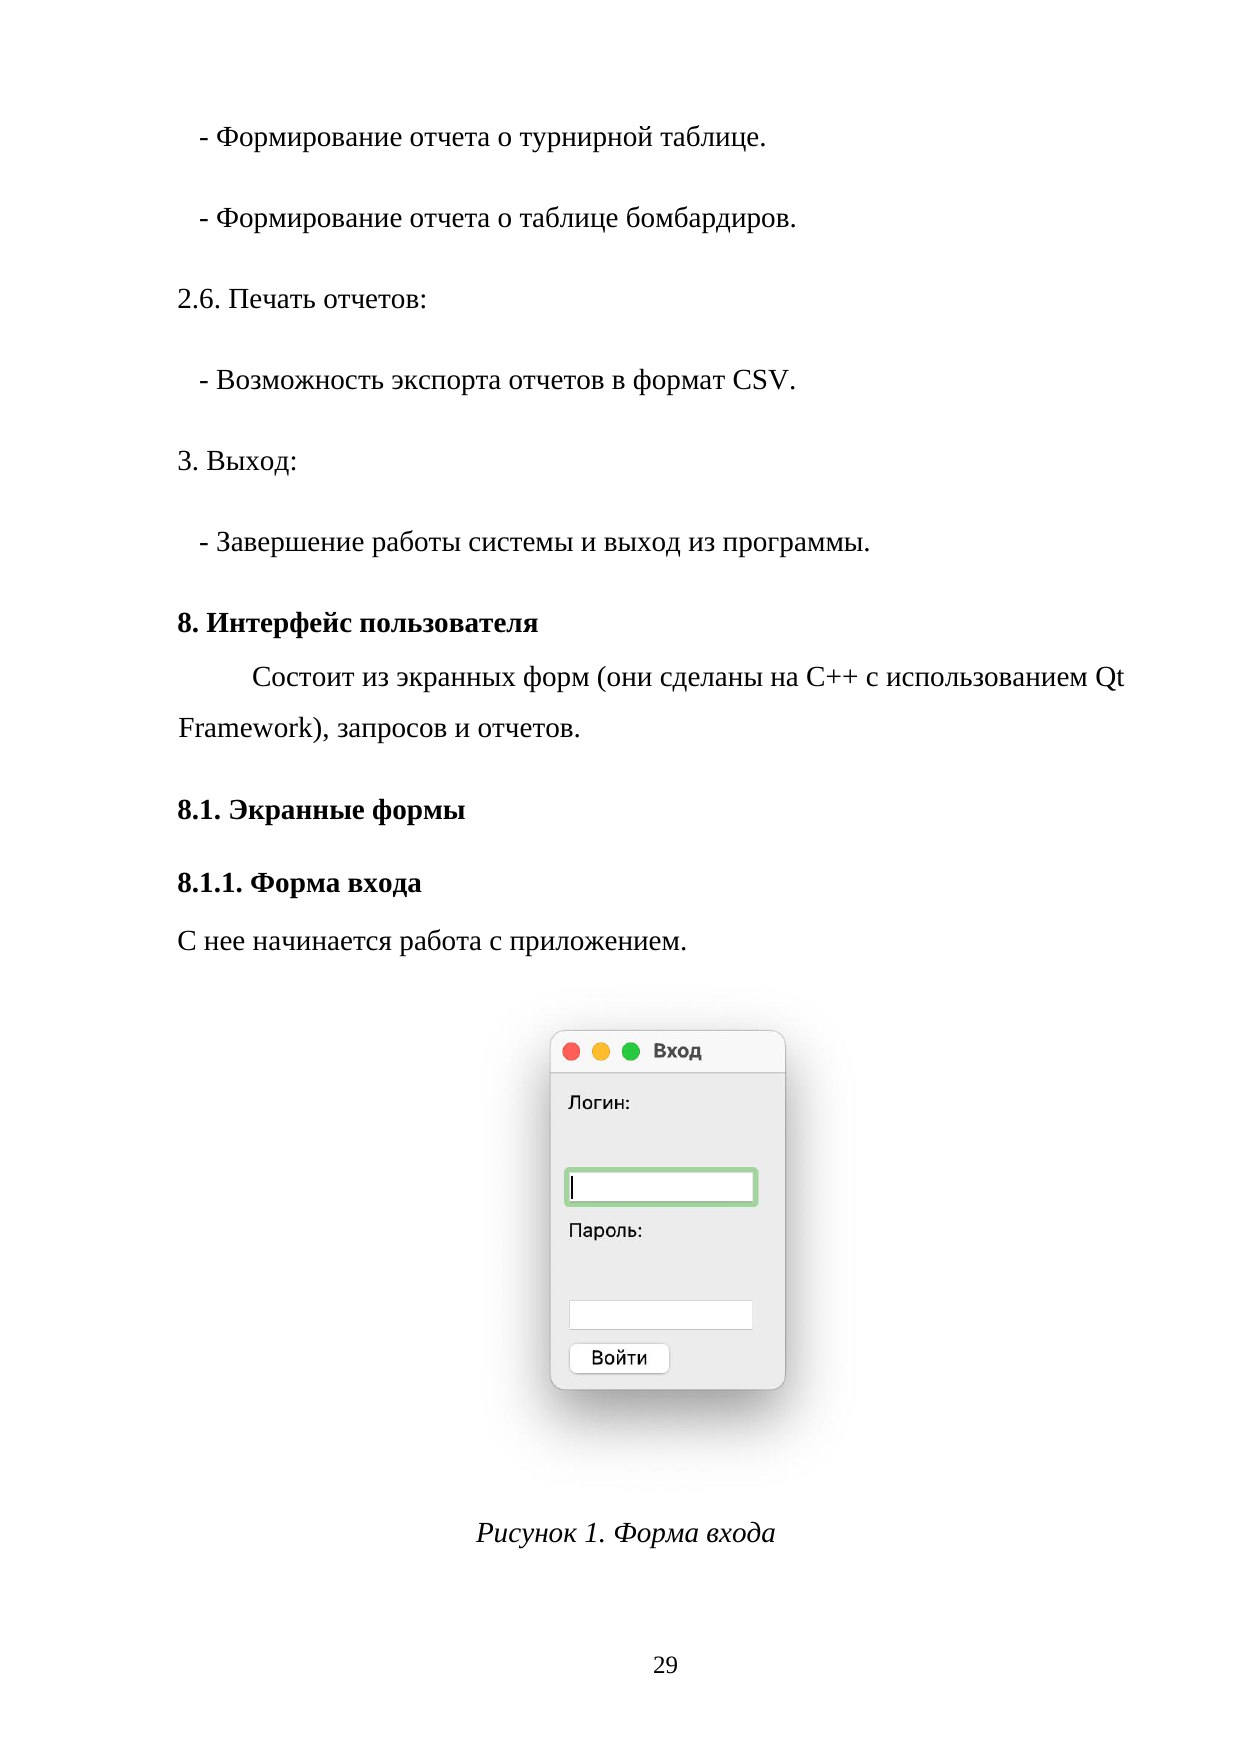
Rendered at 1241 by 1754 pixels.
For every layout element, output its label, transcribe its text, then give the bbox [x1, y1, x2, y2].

text 2.6. Печать отчетов: [177, 281, 1152, 314]
text 3. Выход: [177, 443, 1152, 476]
text С нее начинается работа с приложением. [177, 923, 1152, 957]
text Рисунок 1. Форма входа [177, 1515, 892, 1549]
subtitle 8.1.1. Форма входа [177, 865, 1152, 899]
picture [467, 974, 868, 1499]
text Состоит из экранных форм (они сделаны на С++ с использованием Qt Framework), запросов и отчетов. [178, 659, 1152, 743]
text - Возможность экспорта отчетов в формат CSV. [177, 362, 1152, 395]
subtitle 8.1. Экранные формы [177, 792, 1152, 826]
subtitle 8. Интерфейс пользователя [177, 605, 1152, 638]
text - Формирование отчета о турнирной таблице. [177, 119, 1152, 152]
text - Формирование отчета о таблице бомбардиров. [177, 200, 1152, 233]
text - Завершение работы системы и выход из программы. [177, 524, 1152, 557]
